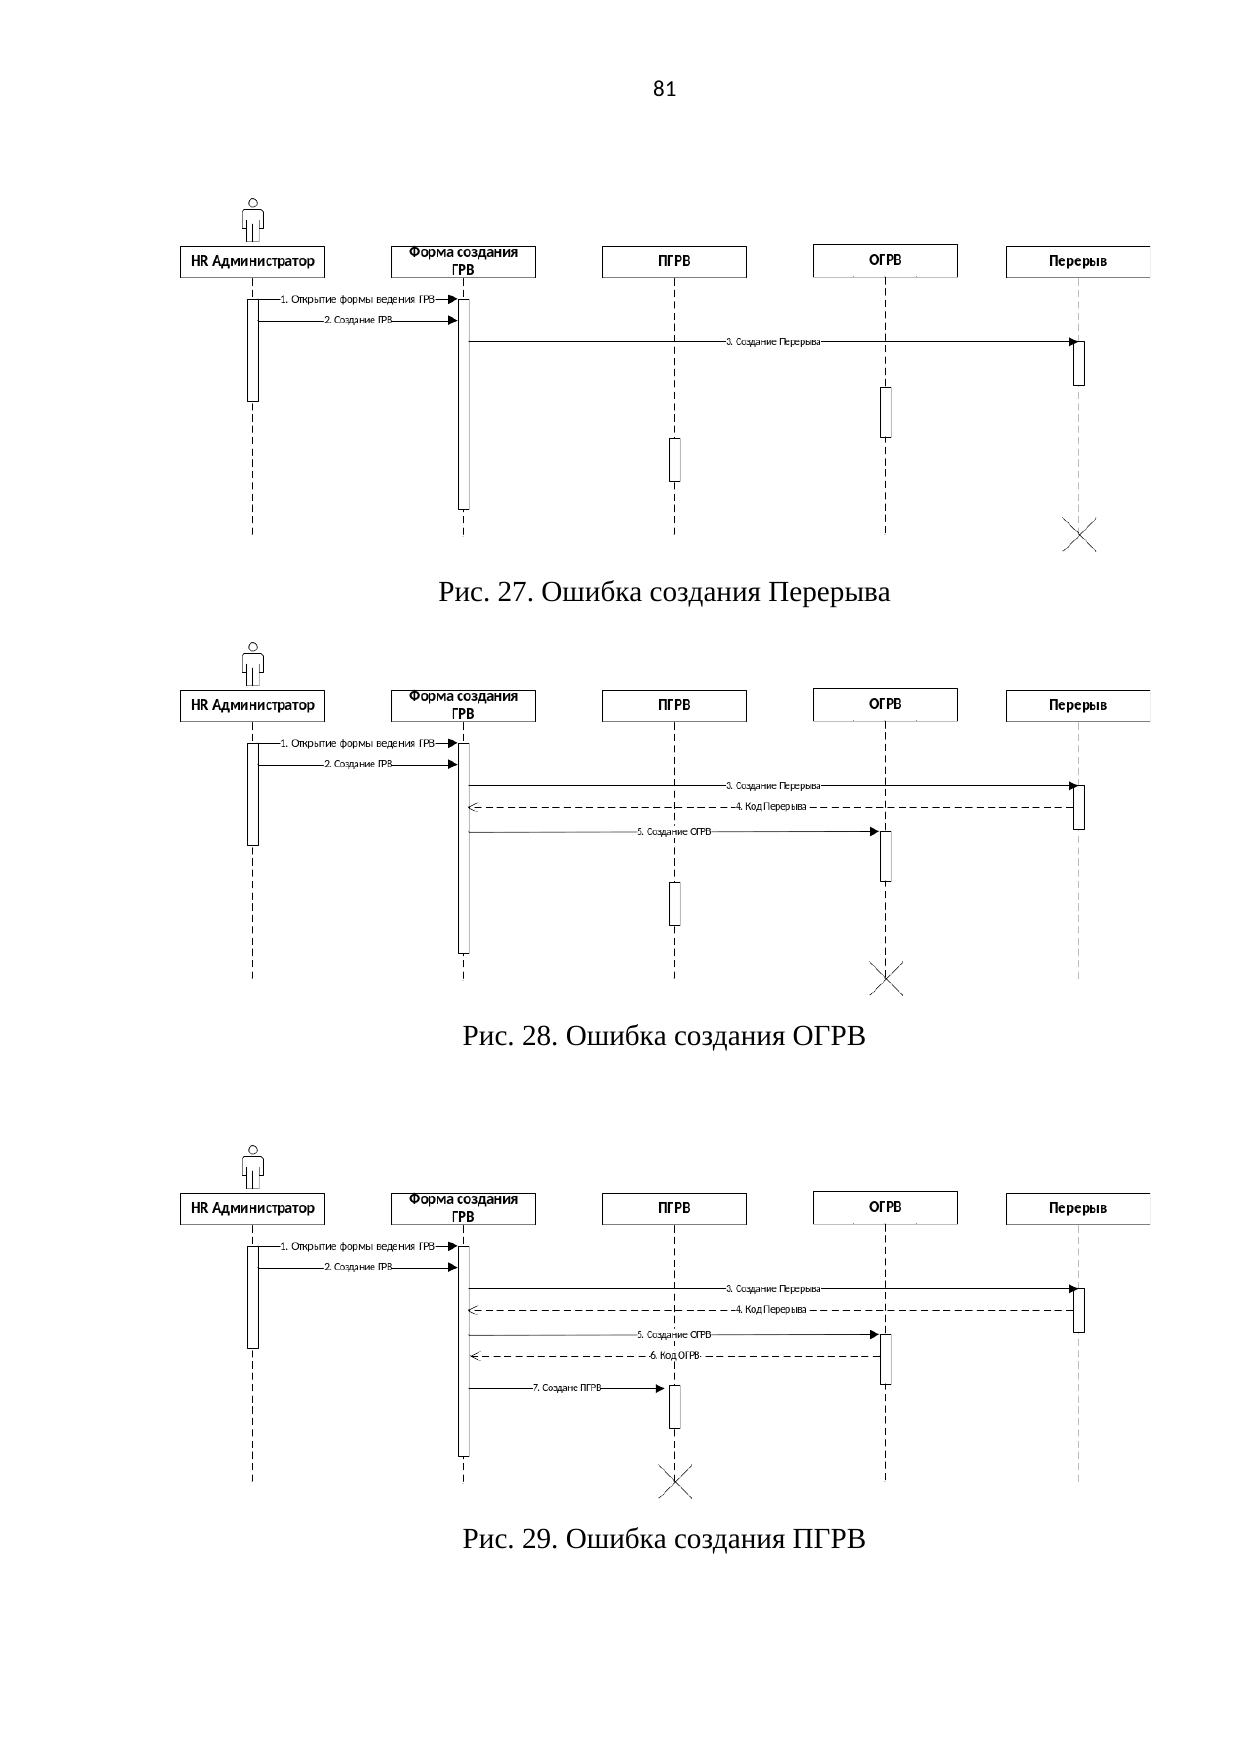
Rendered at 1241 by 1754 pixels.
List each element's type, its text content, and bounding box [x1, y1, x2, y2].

text Рис. 27. Ошибка создания Перерыва [177, 197, 1152, 607]
text Рис. 29. Ошибка создания ПГРВ [177, 1144, 1152, 1554]
text Рис. 28. Ошибка создания ОГРВ [177, 641, 1152, 1052]
